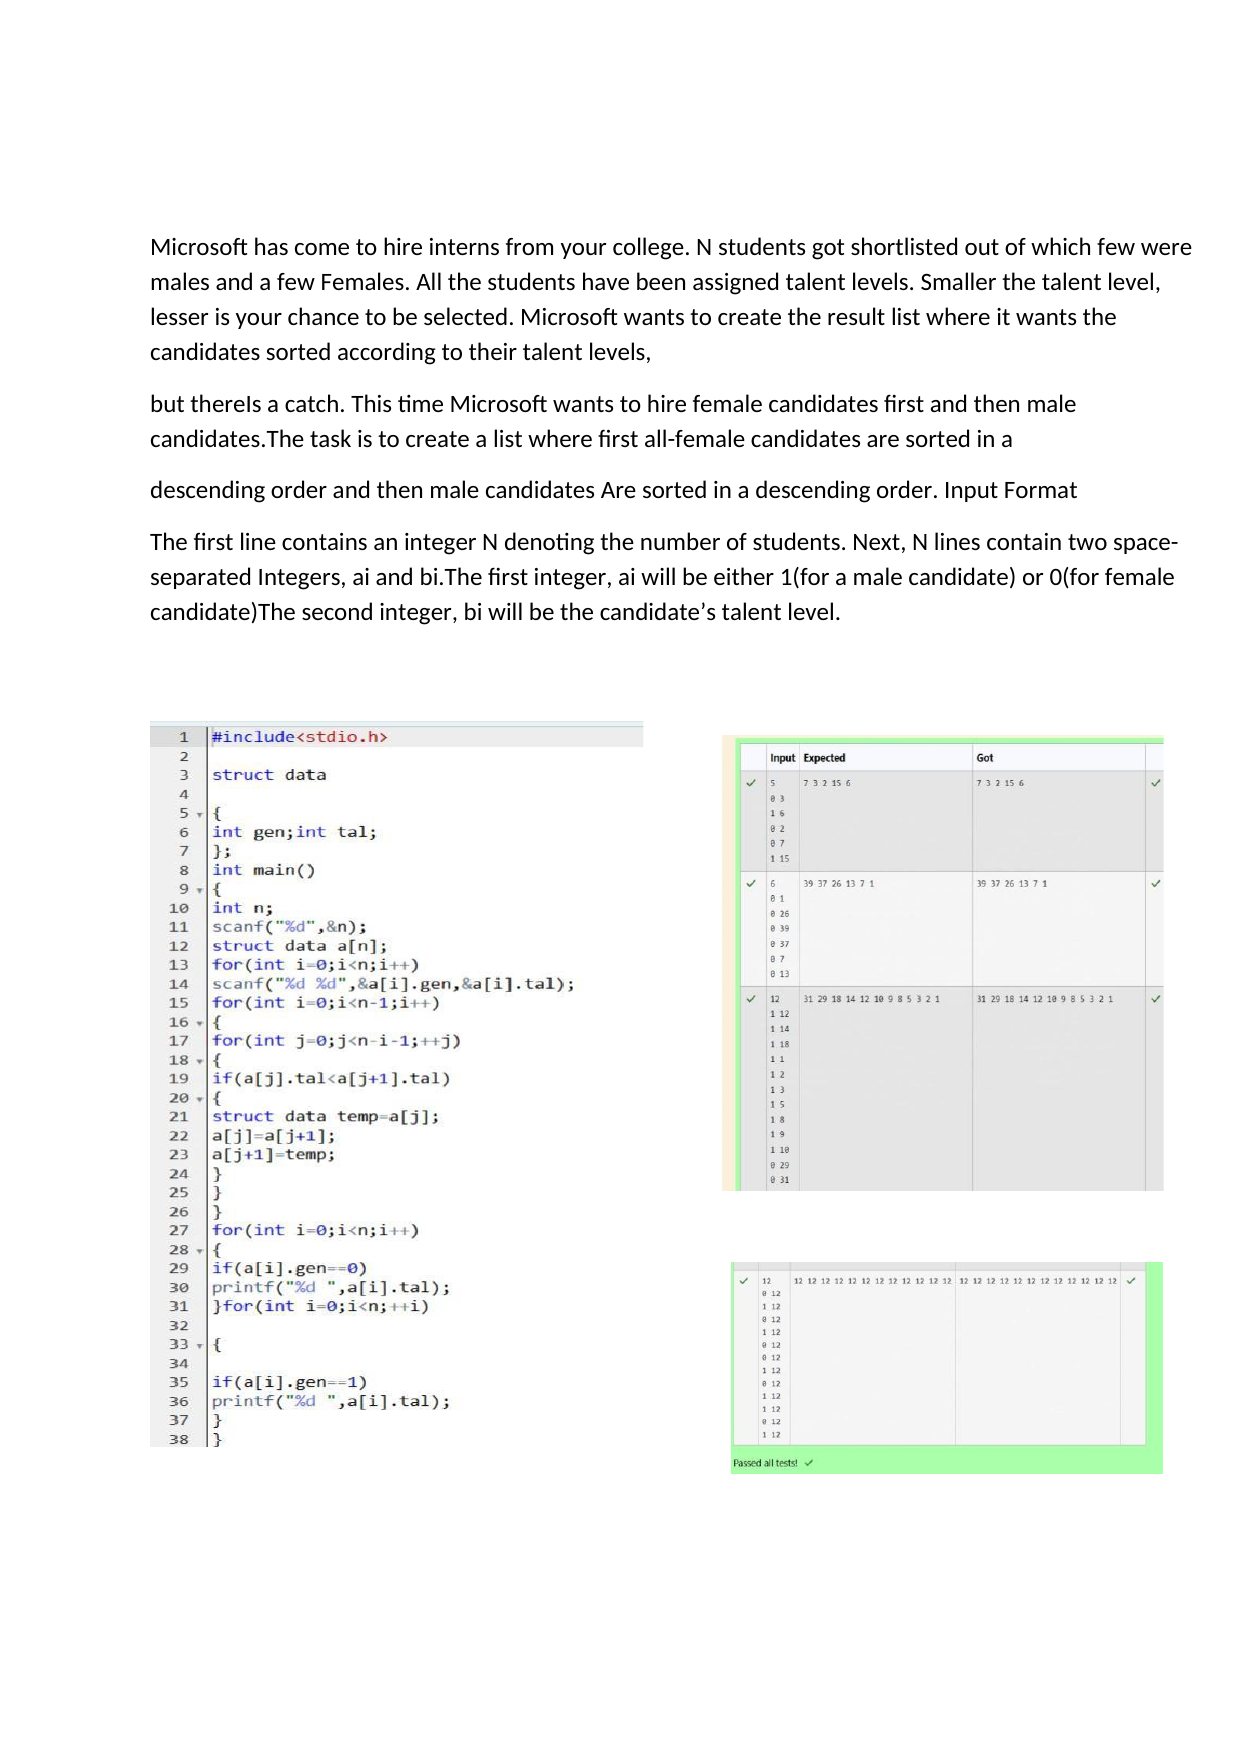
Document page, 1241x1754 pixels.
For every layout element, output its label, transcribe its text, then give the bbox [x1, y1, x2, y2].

text but thereIs a catch. This time Microsoft wants to hire female candidates first and then male candidates.The task is to create a list where first all-female candidates are sorted in a [150, 388, 1203, 453]
text Microsoft has come to hire interns from your college. N students got shortlisted out of which few were males and a few Females. All the students have been assigned talent levels. Smaller the talent level, lesser is your chance to be selected. Microsoft wants to create the result list where it wants the candidates sorted according to their talent levels, [150, 231, 1203, 367]
text The first line contains an integer N denoting the number of students. Next, N lines contain two space-separated Integers, ai and bi.The first integer, ai will be either 1(for a male candidate) or 0(for female candidate)The second integer, bi will be the candidate’s talent level. [150, 526, 1203, 627]
picture [150, 721, 644, 1447]
picture [730, 1262, 1163, 1474]
picture [721, 735, 1164, 1191]
text descending order and then male candidates Are sorted in a descending order. Input Format [150, 474, 1203, 505]
